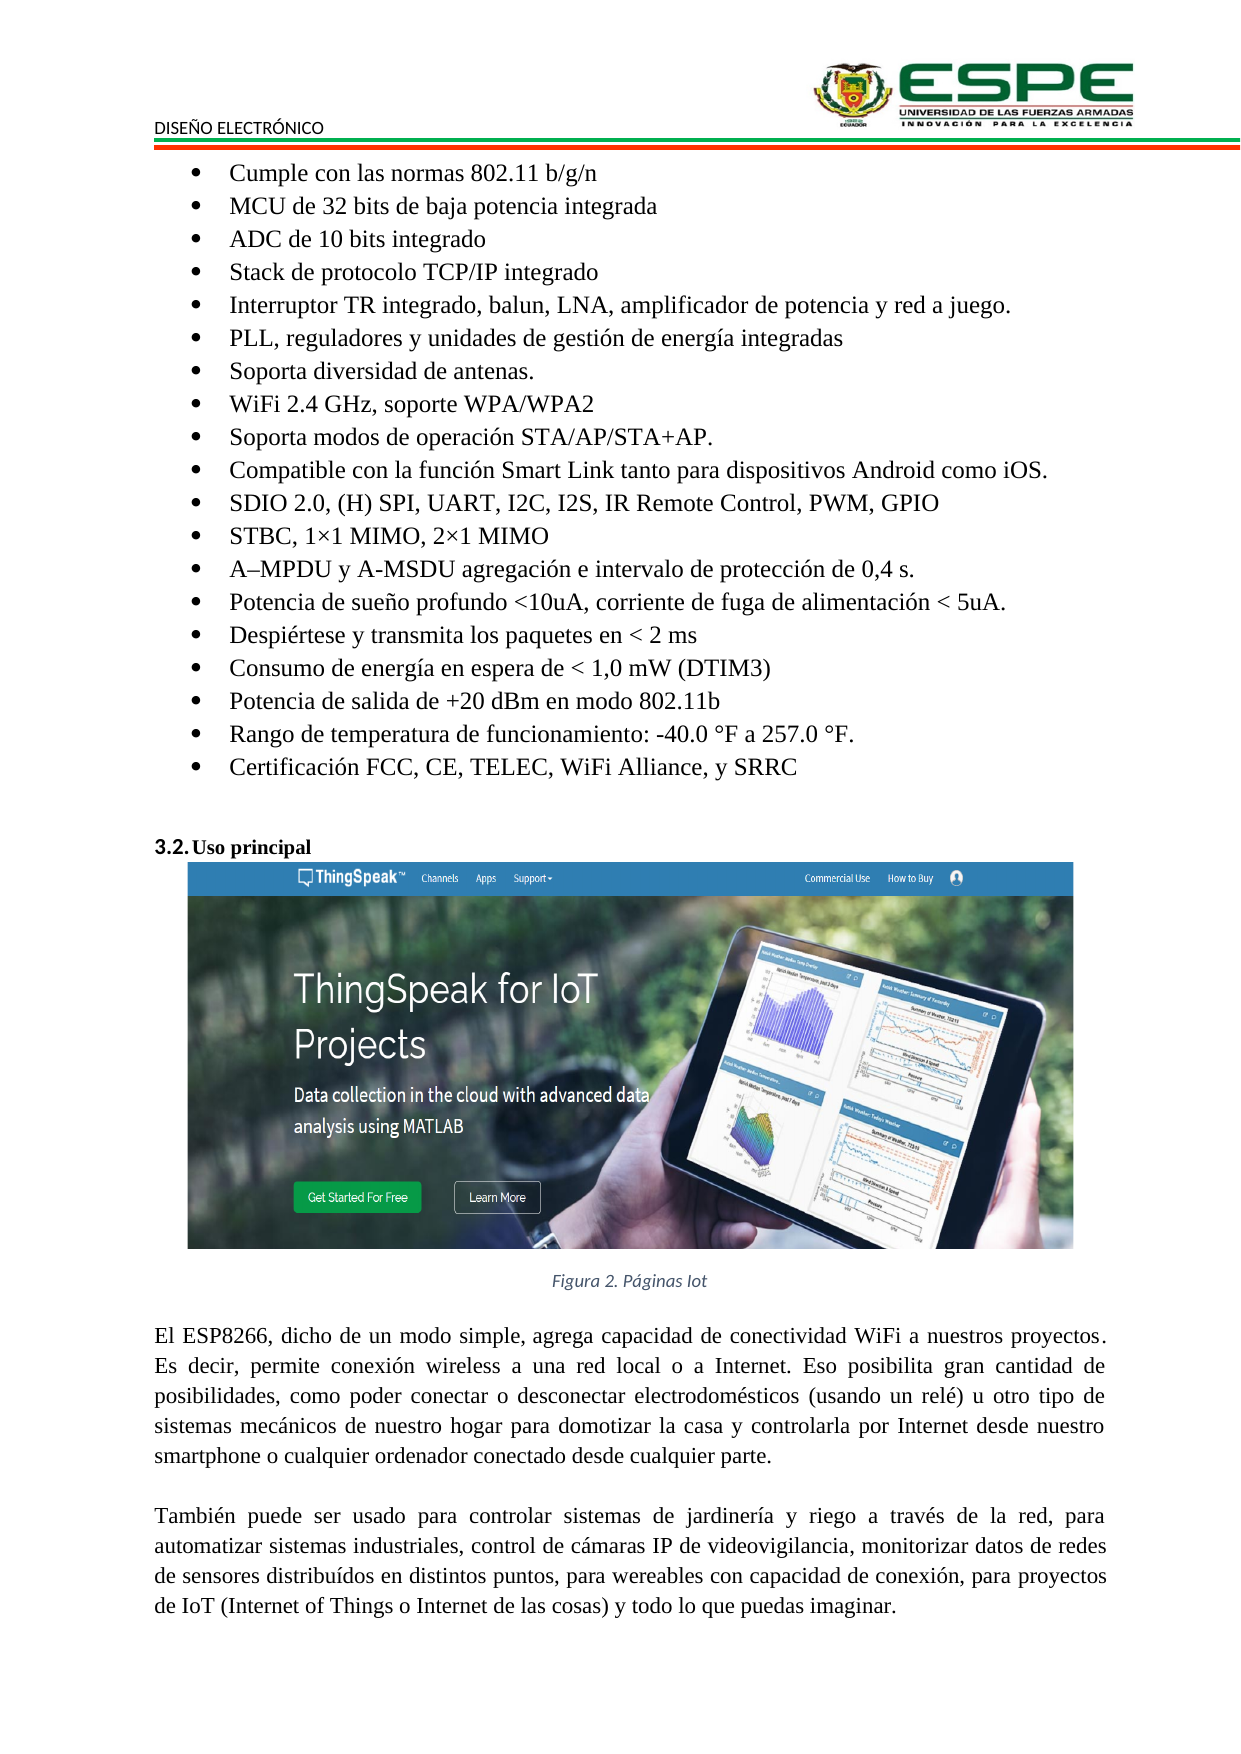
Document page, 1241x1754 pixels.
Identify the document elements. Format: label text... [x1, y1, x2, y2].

list Stack de protocolo TCP/IP integrado [192, 257, 1107, 286]
list Interruptor TR integrado, balun, LNA, amplificador de potencia y red a juego. [192, 290, 1107, 319]
subtitle Uso principal [154, 832, 1107, 860]
list Certificación FCC, CE, TELEC, WiFi Alliance, y SRRC [192, 752, 1107, 781]
list Rango de temperatura de funcionamiento: -40.0 °F a 257.0 °F. [192, 719, 1107, 748]
list Potencia de sueño profundo <10uA, corriente de fuga de alimentación < 5uA. [192, 587, 1107, 616]
list Consumo de energía en espera de < 1,0 mW (DTIM3) [192, 653, 1107, 682]
list Soporta modos de operación STA/AP/STA+AP. [192, 422, 1107, 451]
list A–MPDU y A-MSDU agregación e intervalo de protección de 0,4 s. [192, 554, 1107, 583]
list STBC, 1×1 MIMO, 2×1 MIMO [192, 521, 1107, 550]
list Despiértese y transmita los paquetes en < 2 ms [192, 620, 1107, 649]
text También puede ser usado para controlar sistemas de jardinería y riego a través de la red, para automatizar sistemas industriales, control de cámaras IP de videovigilancia, monitorizar datos de redes de sensores distribuídos en distintos puntos, para wereables con capacidad de conexión, para proyectos de IoT (Internet of Things o Internet de las cosas) y todo lo que puedas imaginar. [154, 1502, 1107, 1619]
list ADC de 10 bits integrado [192, 224, 1107, 253]
list SDIO 2.0, (H) SPI, UART, I2C, I2S, IR Remote Control, PWM, GPIO [192, 488, 1107, 517]
list Compatible con la función Smart Link tanto para dispositivos Android como iOS. [192, 455, 1107, 484]
text El ESP8266, dicho de un modo simple, agrega capacidad de conectividad WiFi a nuestros proyectos. Es decir, permite conexión wireless a una red local o a Internet. Eso posibilita gran cantidad de posibilidades, como poder conectar o desconectar electrodomésticos (usando un relé) u otro tipo de sistemas mecánicos de nuestro hogar para domotizar la casa y controlarla por Internet desde nuestro smartphone o cualquier ordenador conectado desde cualquier parte. [154, 1322, 1107, 1469]
list Soporta diversidad de antenas. [192, 356, 1107, 385]
list Potencia de salida de +20 dBm en modo 802.11b [192, 686, 1107, 715]
list MCU de 32 bits de baja potencia integrada [192, 191, 1107, 220]
list Cumple con las normas 802.11 b/g/n [192, 158, 1107, 187]
text Figura 2. Páginas Iot [154, 1269, 1107, 1292]
picture [806, 52, 1135, 133]
list PLL, reguladores y unidades de gestión de energía integradas [192, 323, 1107, 352]
picture [187, 862, 1074, 1249]
list WiFi 2.4 GHz, soporte WPA/WPA2 [192, 389, 1107, 418]
